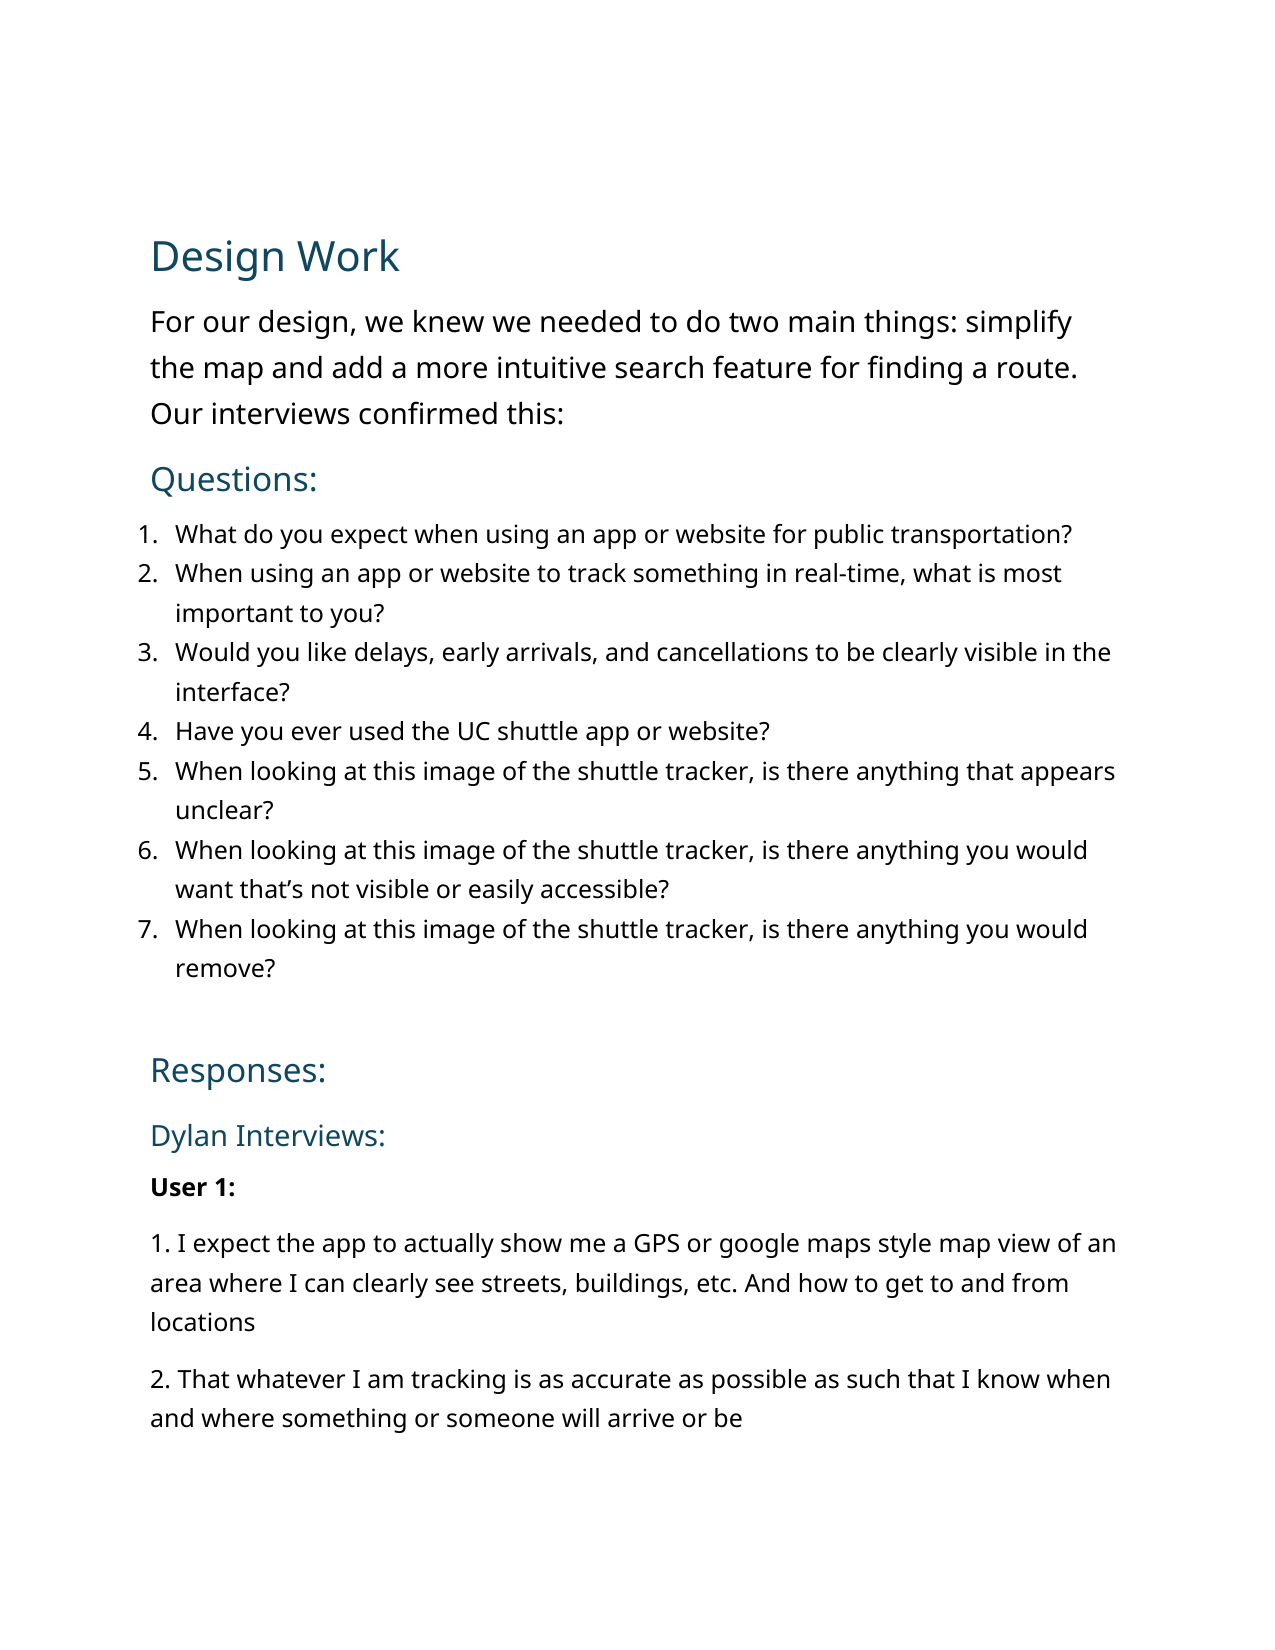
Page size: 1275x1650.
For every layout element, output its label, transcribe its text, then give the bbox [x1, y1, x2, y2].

list When looking at this image of the shuttle tracker, is there anything you would remove? [137, 911, 1125, 985]
subtitle Questions: [150, 456, 1125, 501]
text User 1: [150, 1170, 1125, 1204]
text 2. That whatever I am tracking is as accurate as possible as such that I know when and where something or someone will arrive or be [150, 1361, 1125, 1435]
list Would you like delays, early arrivals, and cancellations to be clearly visible in the interface? [137, 635, 1125, 708]
text 1. I expect the app to actually show me a GPS or google maps style map view of an area where I can clearly see streets, buildings, etc. And how to get to and from locations [150, 1226, 1125, 1339]
list When looking at this image of the shuttle tracker, is there anything that appears unclear? [137, 753, 1125, 827]
text For our design, we knew we needed to do two main things: simplify the map and add a more intuitive search feature for finding a route. Our interviews confirmed this: [150, 301, 1125, 433]
list When using an app or website to track something in real-time, what is most important to you? [137, 556, 1125, 629]
list What do you expect when using an app or website for public transportation? [137, 517, 1125, 551]
subtitle Responses: [150, 1046, 1125, 1092]
list When looking at this image of the shuttle tracker, is there anything you would want that’s not visible or easily accessible? [137, 832, 1125, 906]
list Have you ever used the UC shuttle app or website? [137, 714, 1125, 748]
subtitle Design Work [150, 227, 1125, 284]
subtitle Dylan Interviews: [150, 1116, 1125, 1155]
